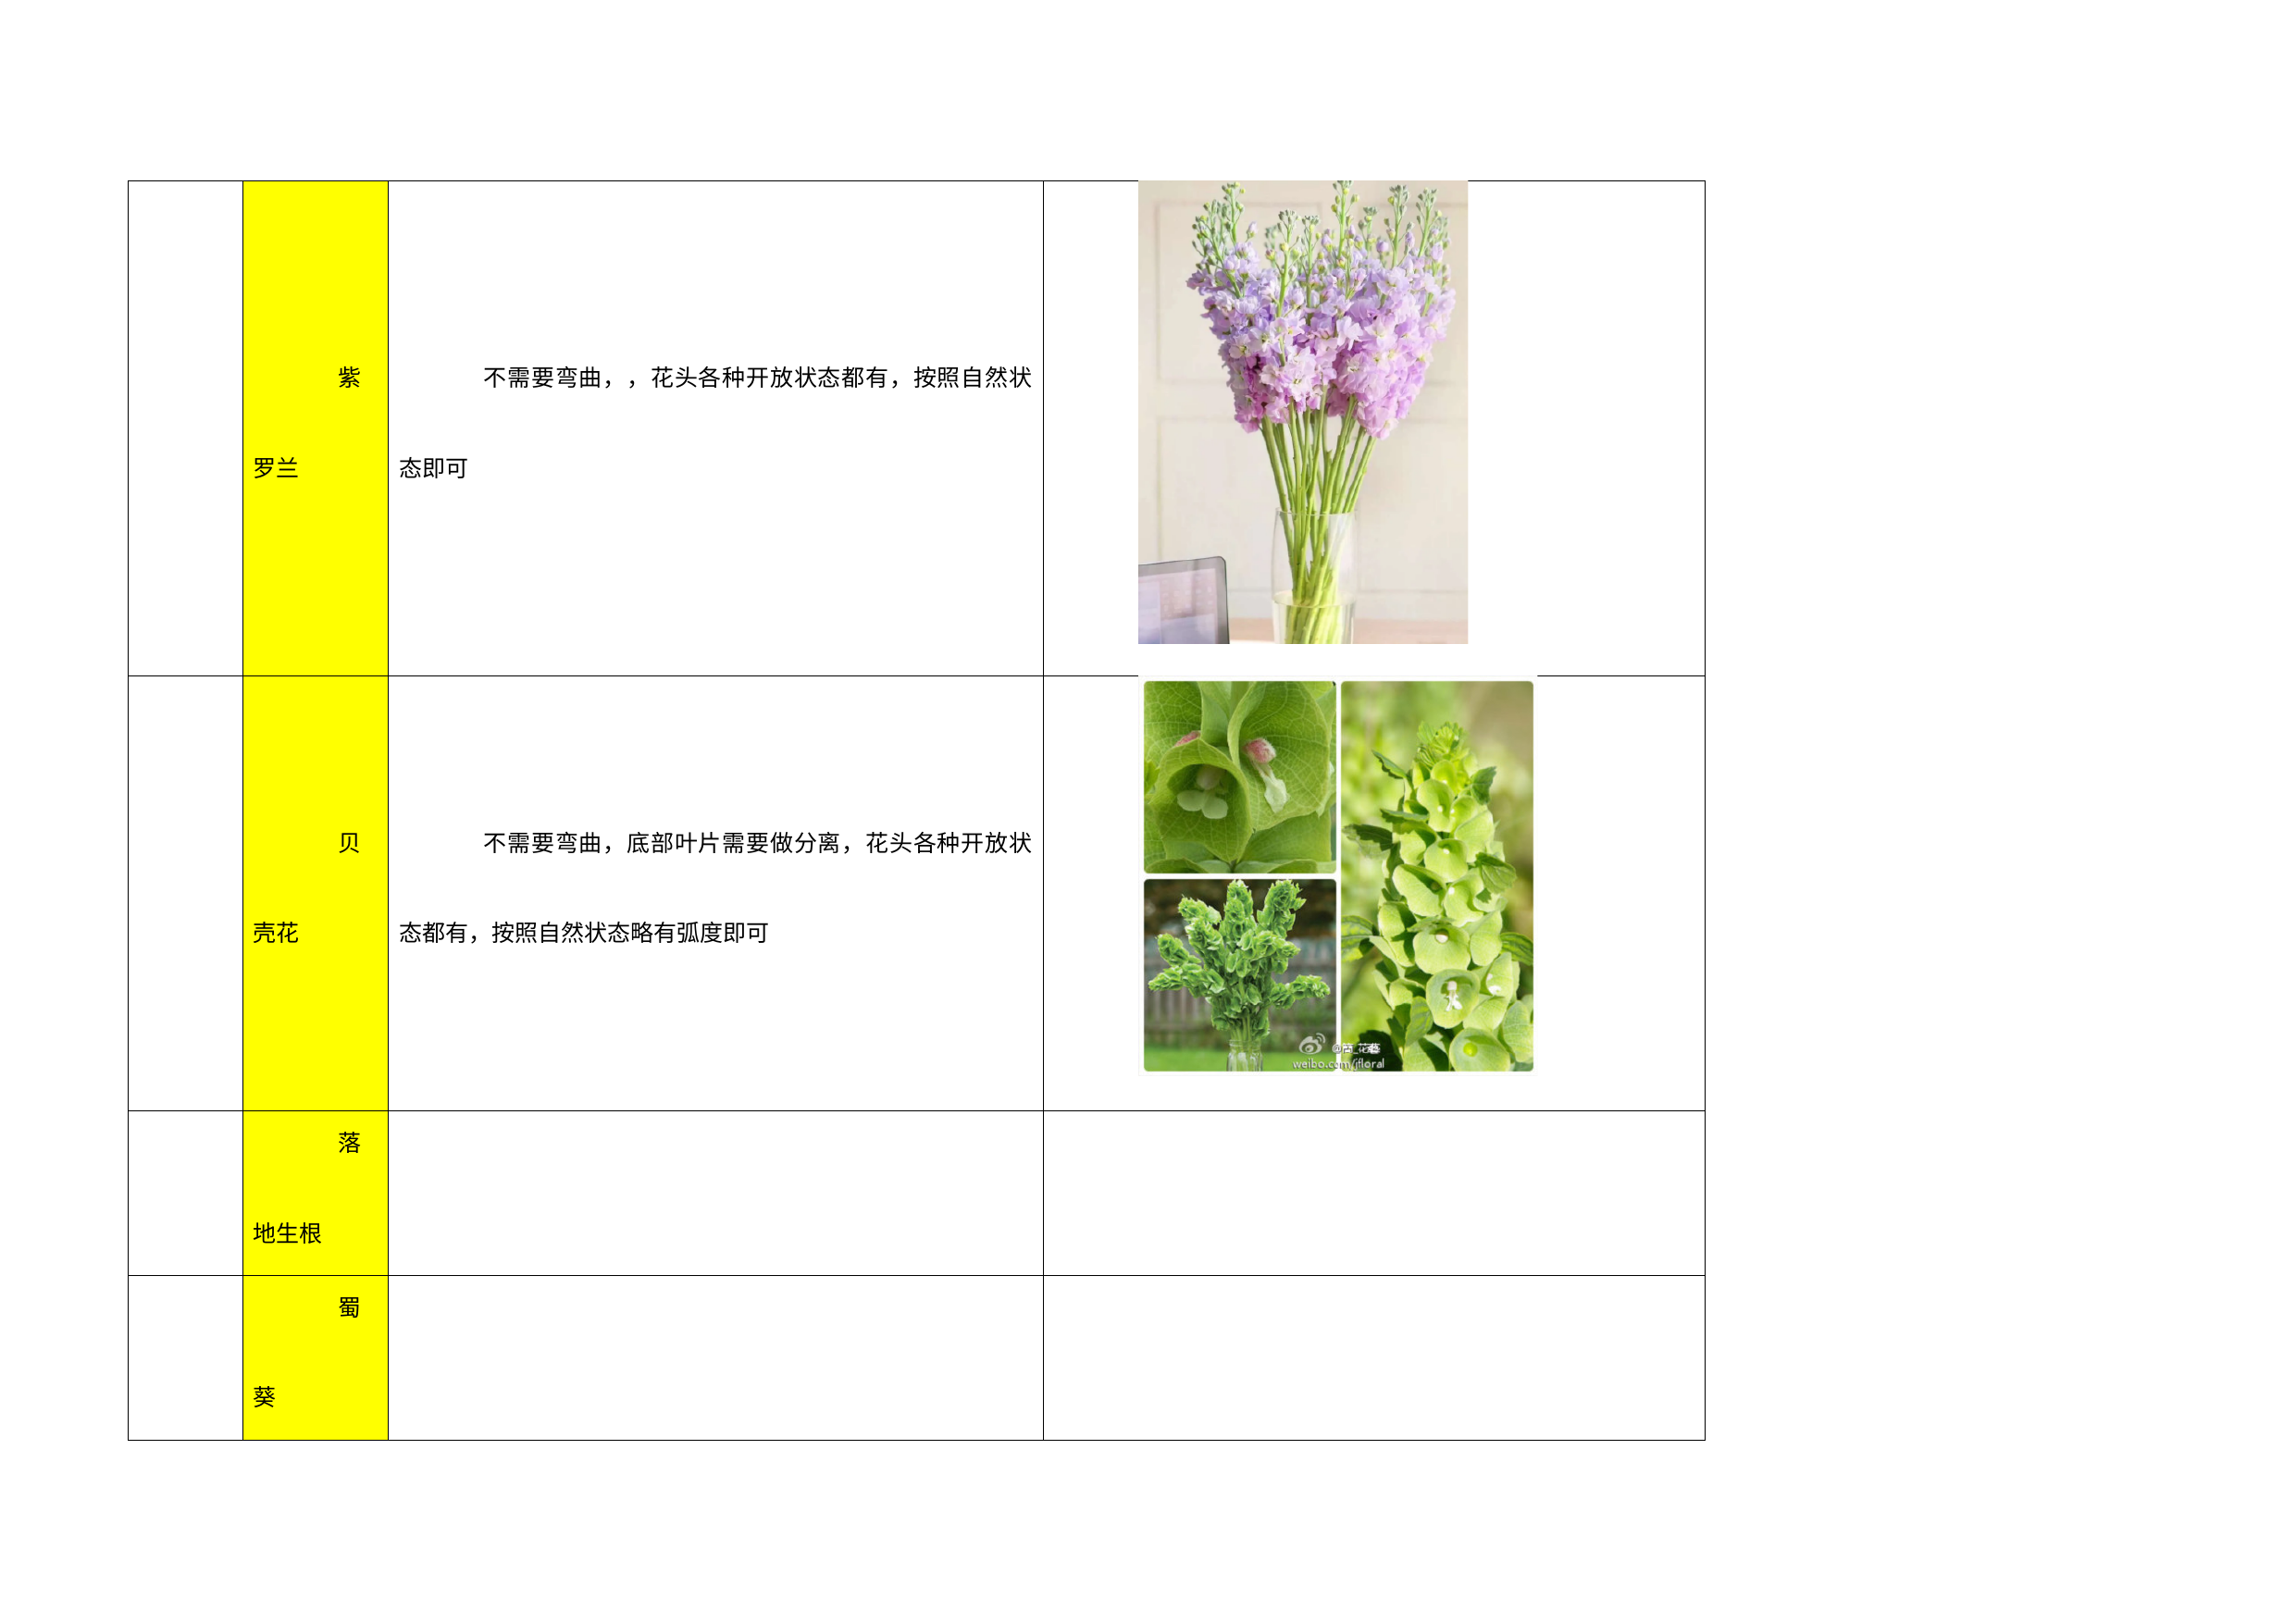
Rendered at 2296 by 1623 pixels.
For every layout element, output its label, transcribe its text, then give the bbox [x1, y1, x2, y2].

table_cell [1044, 676, 1705, 1110]
picture [1138, 180, 1469, 644]
table_cell 贝壳花 [243, 676, 388, 1110]
table_cell 蜀葵 [243, 1276, 388, 1440]
table_cell [389, 1276, 1043, 1440]
table_cell [129, 181, 242, 675]
picture [1138, 675, 1538, 1076]
table_cell 不需要弯曲，底部叶片需要做分离，花头各种开放状态都有，按照自然状态略有弧度即可 [389, 676, 1043, 1110]
table_cell 紫罗兰 [243, 181, 388, 675]
table_cell [129, 1276, 242, 1440]
table_cell [129, 676, 242, 1110]
table_cell [1044, 181, 1705, 675]
table_cell [389, 1111, 1043, 1275]
table_cell 不需要弯曲，，花头各种开放状态都有，按照自然状态即可 [389, 181, 1043, 675]
table_cell 落地生根 [243, 1111, 388, 1275]
table_cell [1044, 1111, 1705, 1275]
table_cell [1044, 1276, 1705, 1440]
table_cell [129, 1111, 242, 1275]
